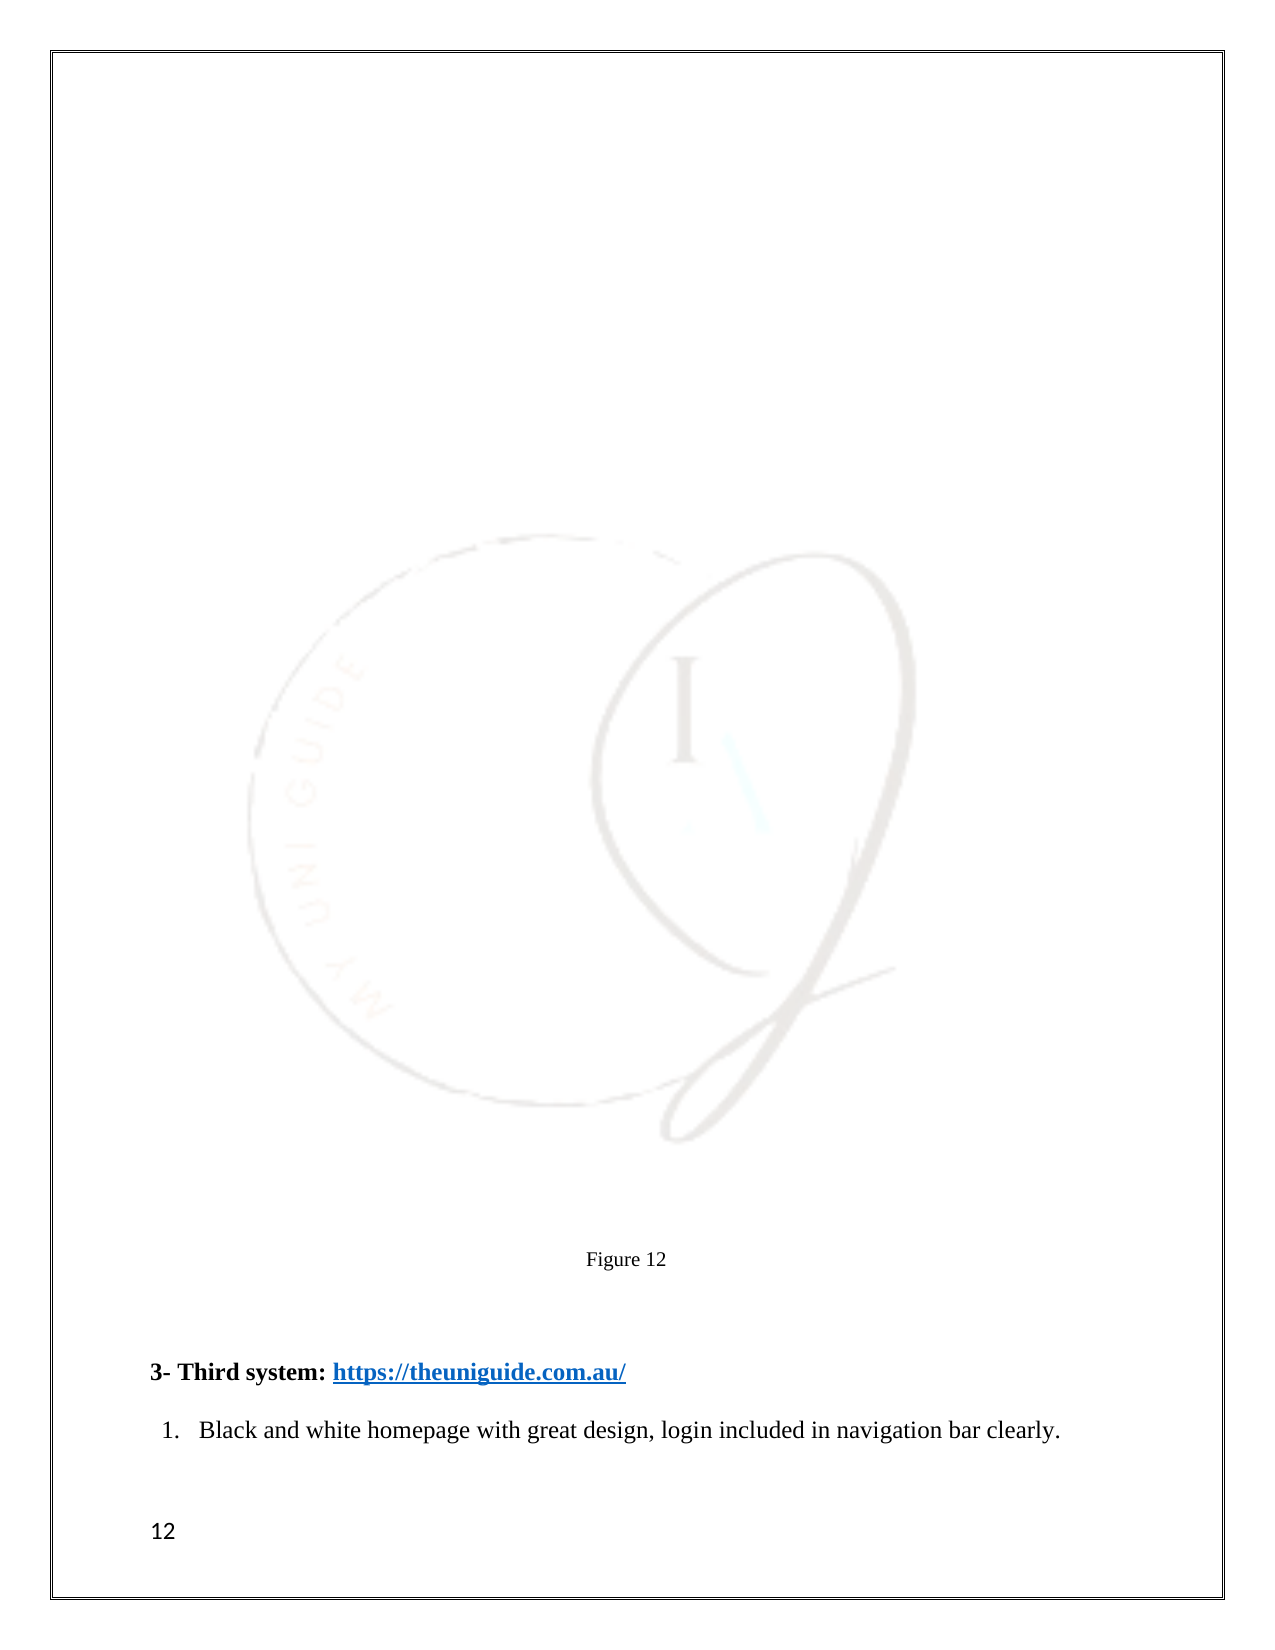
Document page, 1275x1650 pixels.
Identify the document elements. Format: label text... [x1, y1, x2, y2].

text 3- Third system: https://theuniguide.com.au/ [150, 1357, 1125, 1386]
list Black and white homepage with great design, login included in navigation bar clearly. [161, 1415, 1125, 1444]
